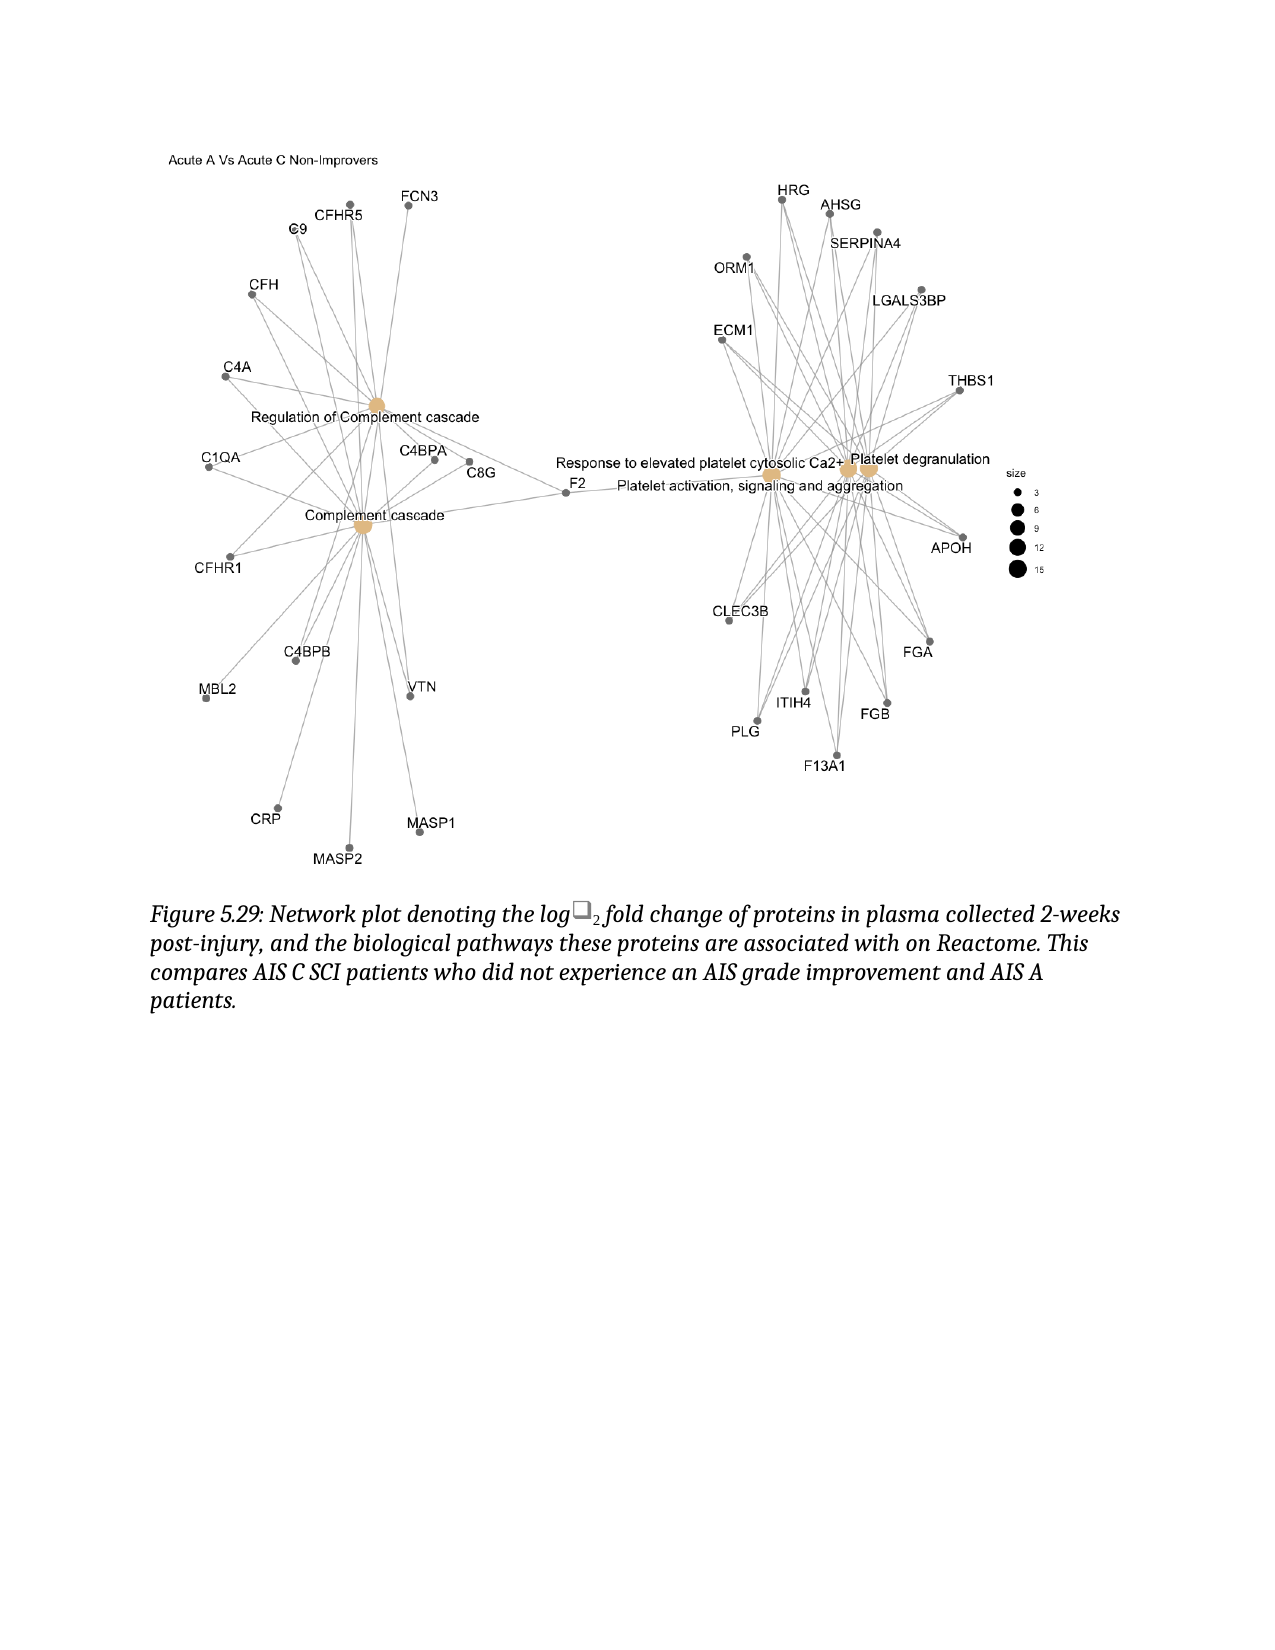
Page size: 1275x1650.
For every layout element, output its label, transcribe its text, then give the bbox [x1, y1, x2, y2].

text Figure 5.29: Network plot denoting the log fold change of proteins in plasma collected 2-weeks post-injury, and the biological pathways these proteins are associated with on Reactome. This compares AIS C SCI patients who did not experience an AIS grade improvement and AIS A patients. [150, 900, 1125, 1015]
picture [168, 150, 1044, 880]
